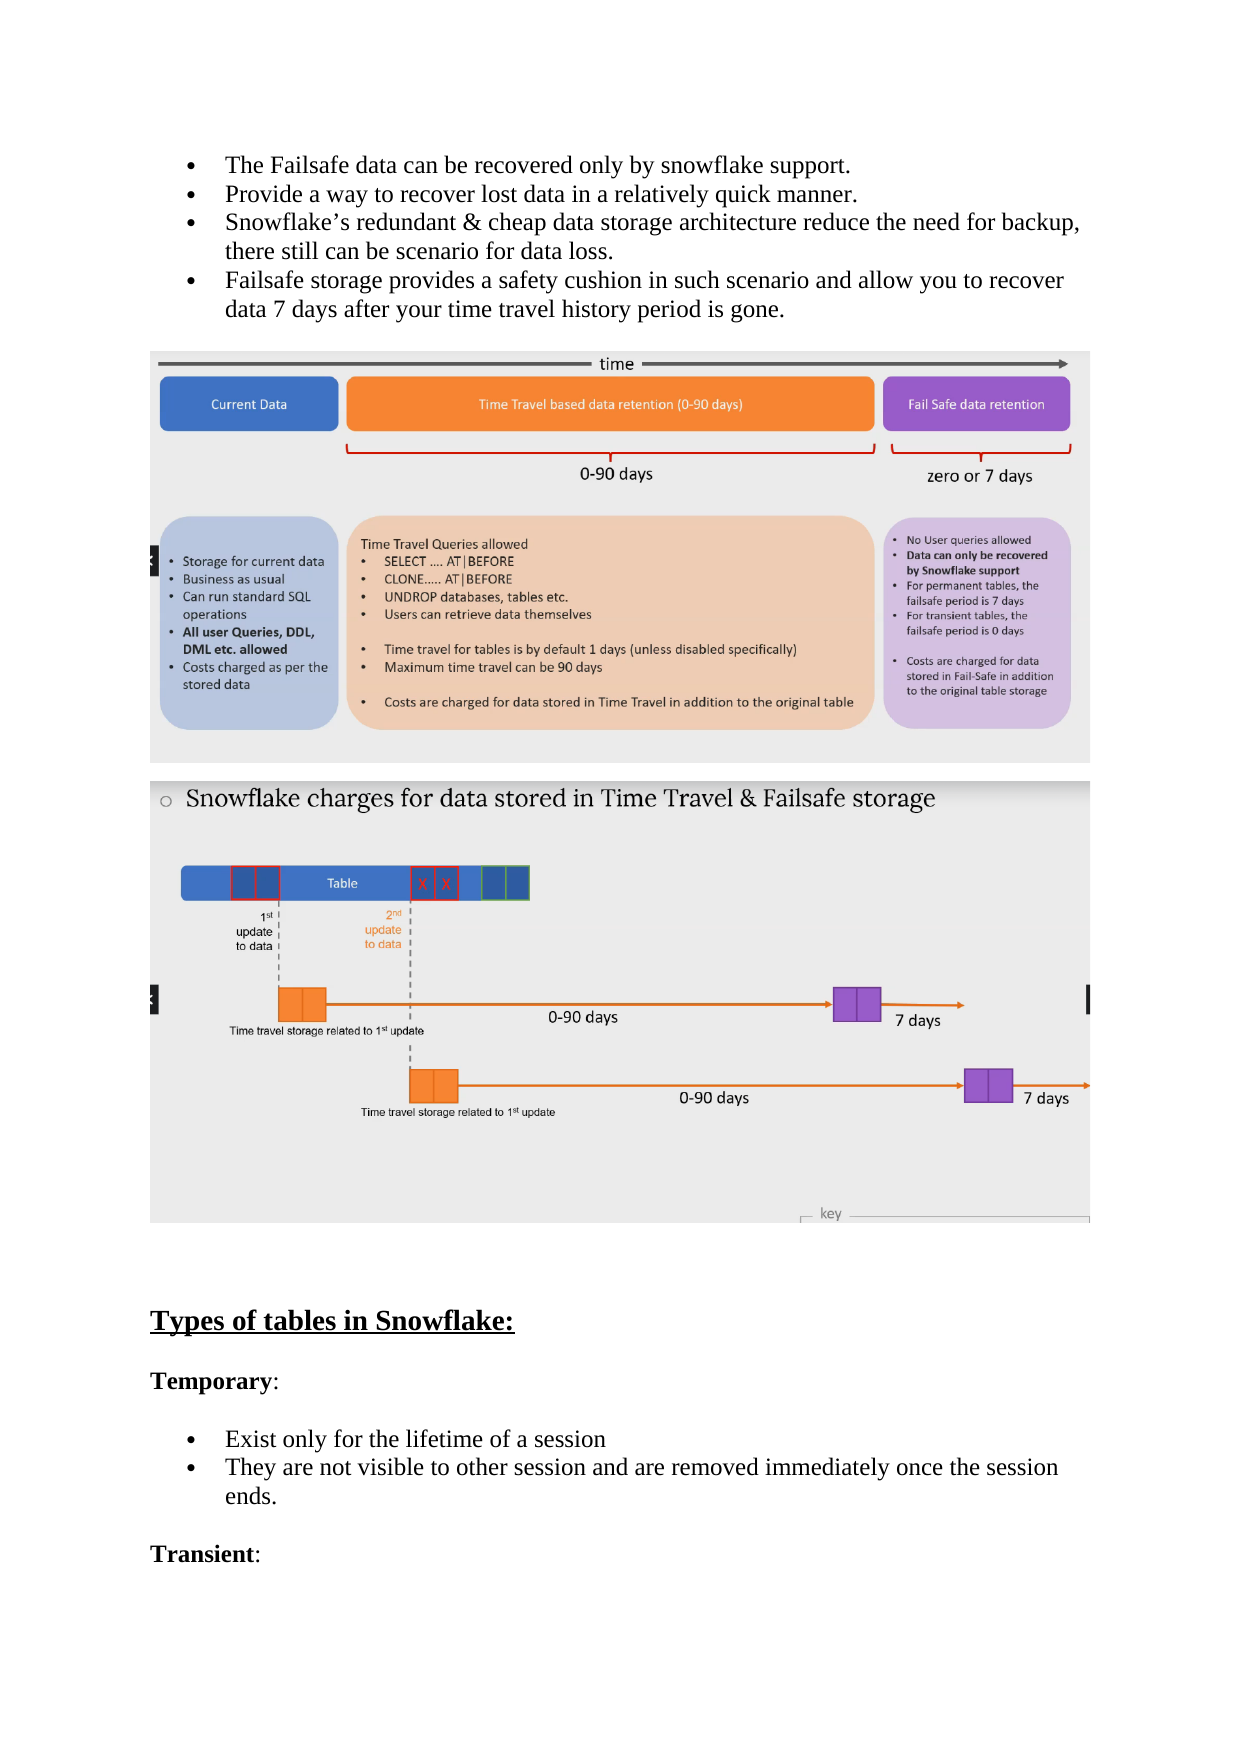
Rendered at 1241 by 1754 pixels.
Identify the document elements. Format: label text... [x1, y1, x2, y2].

list Failsafe storage provides a safety cushion in such scenario and allow you to recover data 7 days after your time travel history period is gone. [187, 265, 1090, 322]
text Types of tables in Snowflake: [150, 1303, 1090, 1337]
text Transient: [150, 1539, 1090, 1568]
list Exist only for the lifetime of a session [187, 1424, 1090, 1452]
text Temporary: [150, 1366, 1090, 1394]
list Provide a way to recover lost data in a relatively quick manner. [187, 179, 1090, 207]
picture [150, 781, 1091, 1223]
list They are not visible to other session and are removed immediately once the session ends. [187, 1452, 1090, 1510]
list Snowflake’s redundant & cheap data storage architecture reduce the need for backup, there still can be scenario for data loss. [187, 207, 1090, 265]
picture [150, 351, 1091, 763]
list The Failsafe data can be recovered only by snowflake support. [187, 150, 1090, 179]
